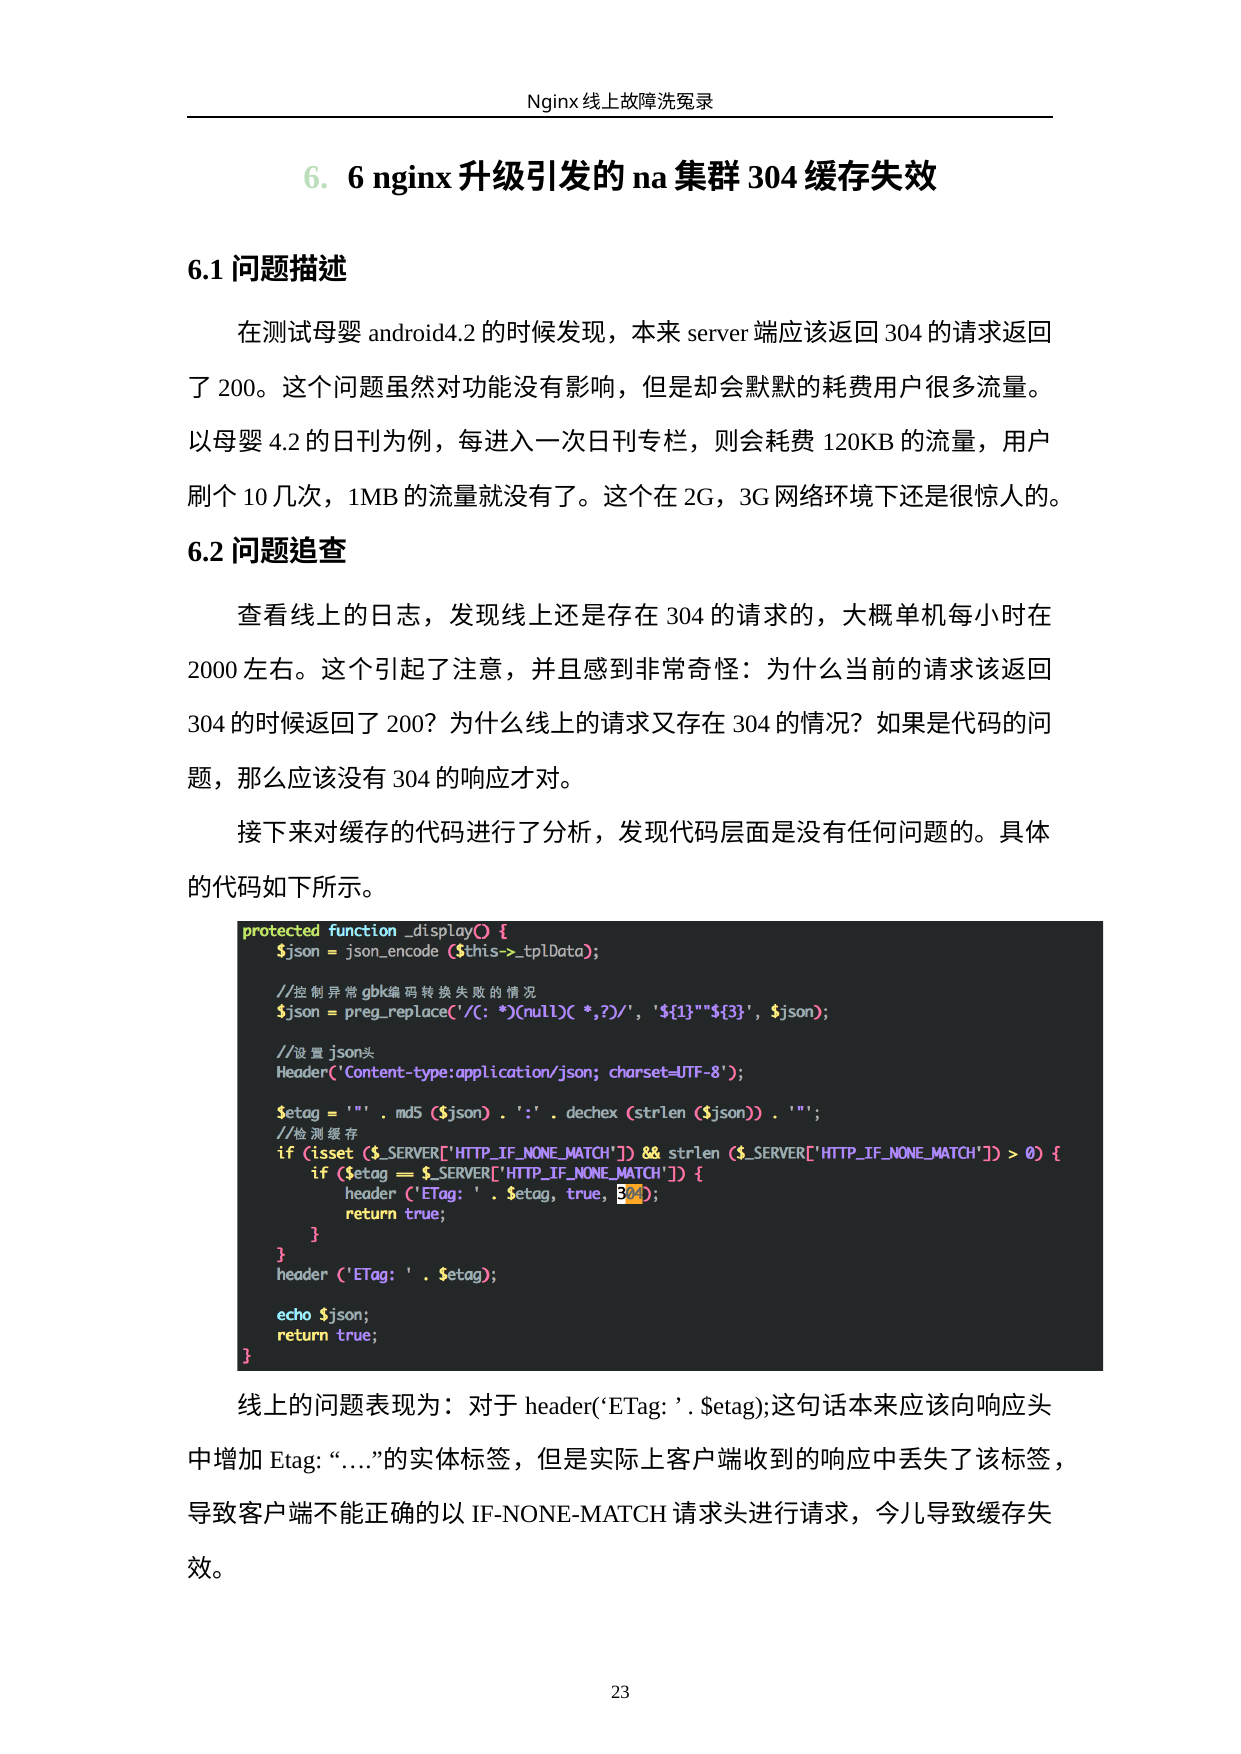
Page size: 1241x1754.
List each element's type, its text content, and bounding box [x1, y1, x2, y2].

text 线上的问题表现为：对于header(‘ETag: ’ . $etag);这句话本来应该向响应头中增加Etag: “….”的实体标签，但是实际上客户端收到的响应中丢失了该标签，导致客户端不能正确的以IF-NONE-MATCH请求头进行请求，今儿导致缓存失效。 [187, 1385, 1053, 1584]
subtitle 问题追查 [187, 530, 1053, 570]
subtitle 6 nginx升级引发的na集群304缓存失效 [187, 150, 1053, 198]
text 接下来对缓存的代码进行了分析，发现代码层面是没有任何问题的。具体的代码如下所示。 [187, 813, 1053, 903]
subtitle 问题描述 [187, 248, 1053, 288]
text 在测试母婴android4.2的时候发现，本来server端应该返回304的请求返回了200。这个问题虽然对功能没有影响，但是却会默默的耗费用户很多流量。以母婴4.2的日刊为例，每进入一次日刊专栏，则会耗费120KB的流量，用户刷个10几次，1MB的流量就没有了。这个在2G，3G网络环境下还是很惊人的。 [187, 313, 1053, 512]
text 查看线上的日志，发现线上还是存在304的请求的，大概单机每小时在2000左右。这个引起了注意，并且感到非常奇怪：为什么当前的请求该返回304的时候返回了200？为什么线上的请求又存在304的情况？如果是代码的问题，那么应该没有304的响应才对。 [187, 595, 1053, 794]
picture [237, 921, 1104, 1371]
